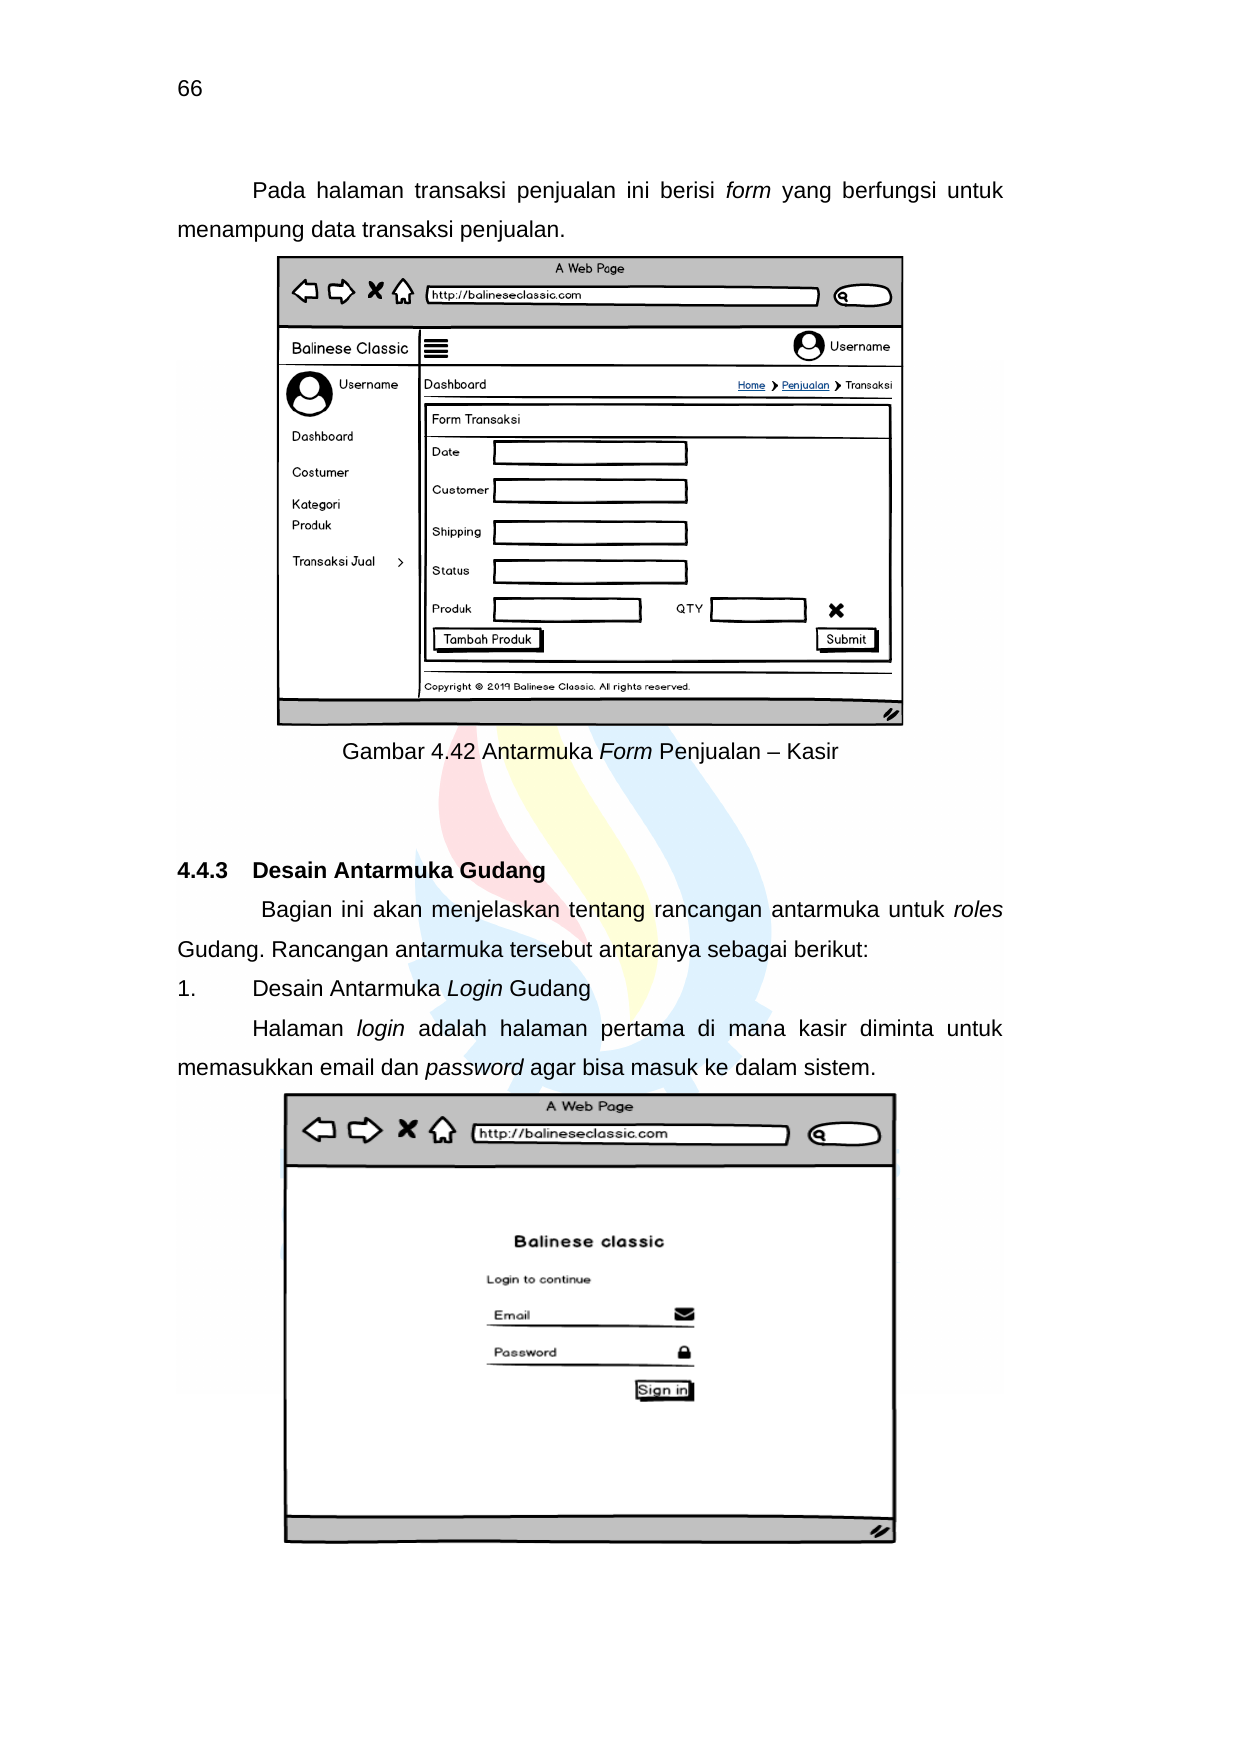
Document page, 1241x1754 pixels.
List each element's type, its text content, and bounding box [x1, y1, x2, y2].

picture [276, 256, 904, 726]
list Desain Antarmuka Login Gudang [177, 975, 1003, 1001]
text Gambar 4.42 Antarmuka Form Penjualan – Kasir [177, 738, 1003, 764]
list Desain Antarmuka Gudang [177, 857, 1003, 883]
text Pada halaman transaksi penjualan ini berisi form yang berfungsi untuk menampung data transaksi penjualan. [177, 177, 1003, 243]
text Bagian ini akan menjelaskan tentang rancangan antarmuka untuk roles Gudang. Rancangan antarmuka tersebut antaranya sebagai berikut: [177, 896, 1003, 962]
picture [283, 1093, 897, 1544]
text Halaman login adalah halaman pertama di mana kasir diminta untuk memasukkan email dan password agar bisa masuk ke dalam sistem. [177, 1014, 1003, 1080]
